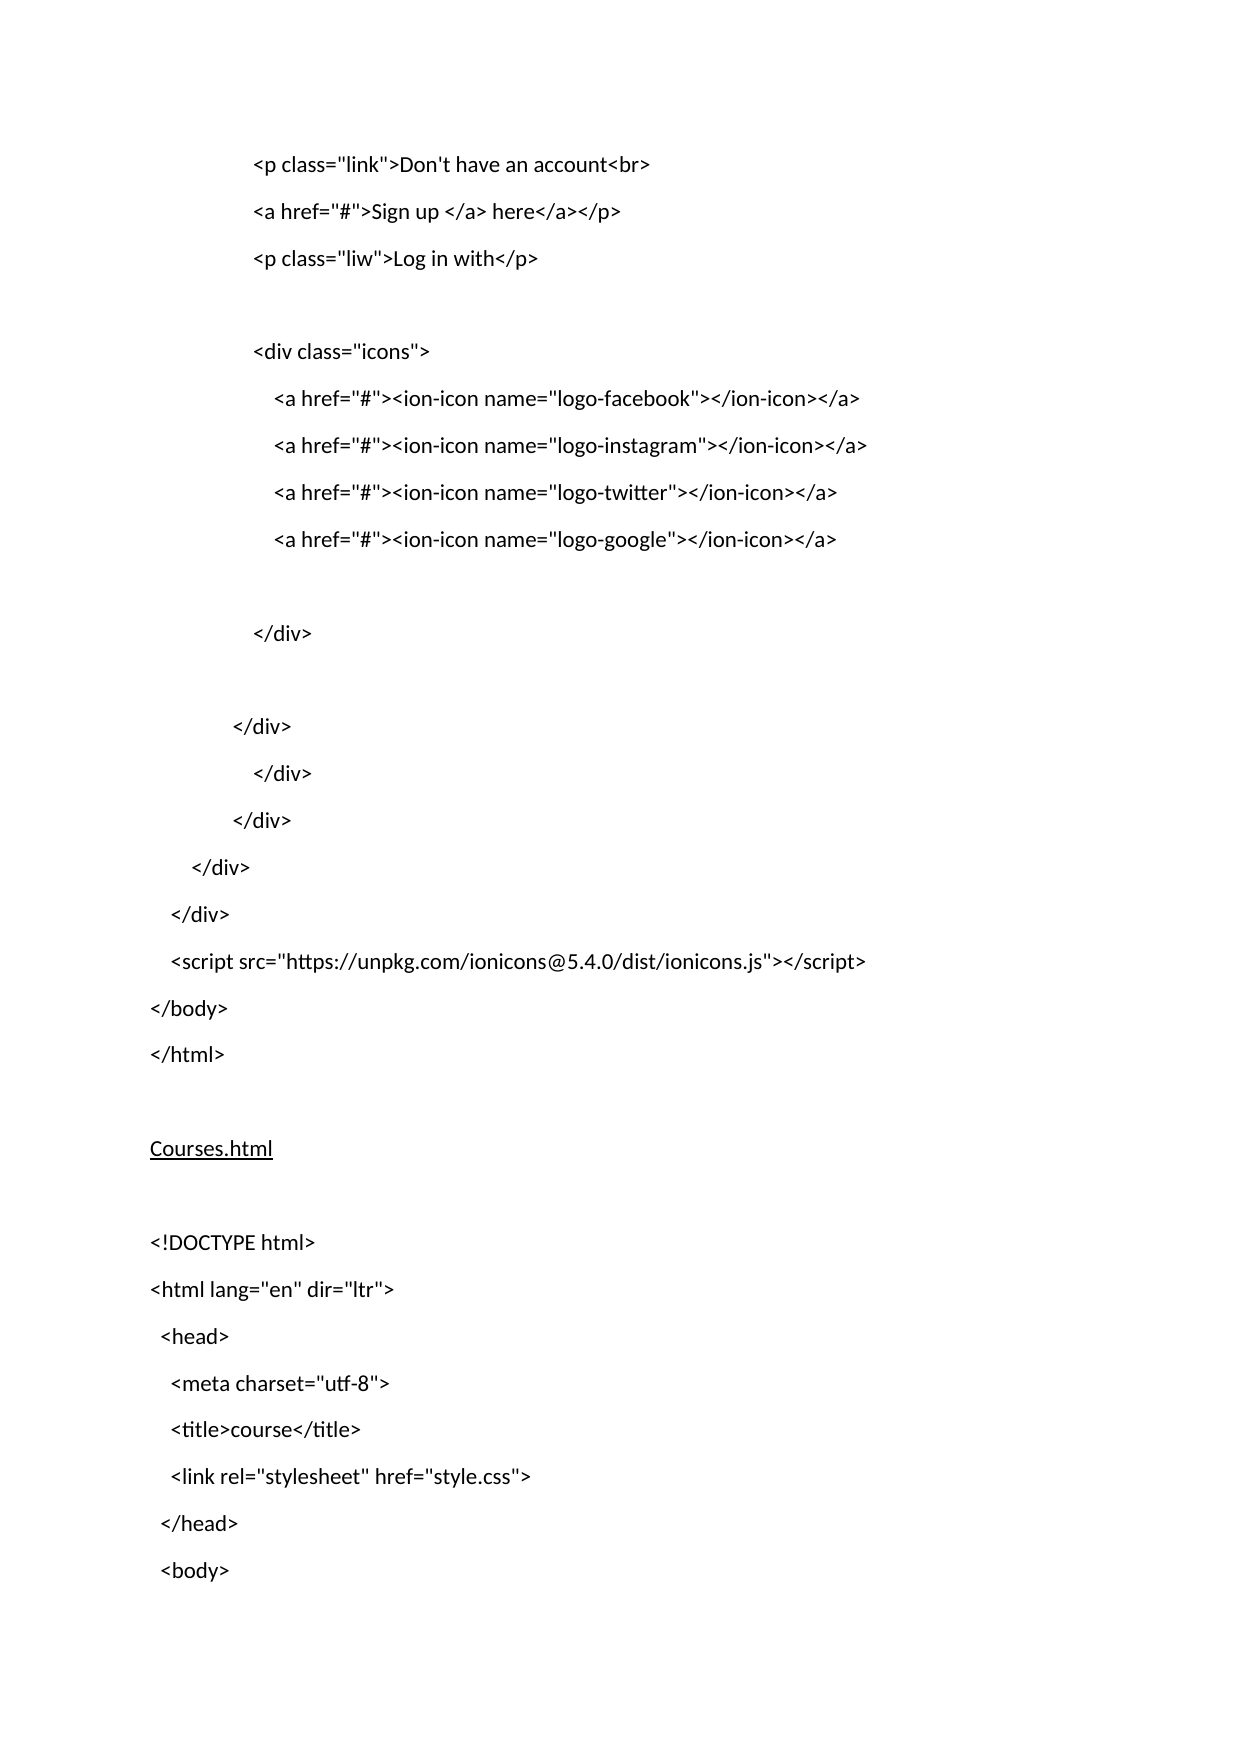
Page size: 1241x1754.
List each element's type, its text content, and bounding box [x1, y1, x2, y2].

text </div> [150, 806, 1090, 834]
text <html lang="en" dir="ltr"> [150, 1275, 1090, 1303]
text </div> [150, 900, 1090, 928]
text <a href="#"><ion-icon name="logo-instagram"></ion-icon></a> [150, 431, 1090, 459]
text <a href="#"><ion-icon name="logo-google"></ion-icon></a> [150, 525, 1090, 553]
text <meta charset="utf-8"> [150, 1369, 1090, 1397]
text <a href="#">Sign up </a> here</a></p> [150, 197, 1090, 225]
text <body> [150, 1556, 1090, 1584]
text </head> [150, 1509, 1090, 1537]
text <title>course</title> [150, 1416, 1090, 1444]
text </div> [150, 712, 1090, 741]
text <head> [150, 1322, 1090, 1350]
text <p class="link">Don't have an account<br> [150, 150, 1090, 178]
text </html> [150, 1041, 1090, 1069]
text <p class="liw">Log in with</p> [150, 244, 1090, 272]
text </div> [150, 619, 1090, 647]
text <a href="#"><ion-icon name="logo-facebook"></ion-icon></a> [150, 384, 1090, 412]
text <div class="icons"> [150, 337, 1090, 366]
text <link rel="stylesheet" href="style.css"> [150, 1462, 1090, 1491]
text <script src="https://unpkg.com/ionicons@5.4.0/dist/ionicons.js"></script> [150, 947, 1090, 975]
text </body> [150, 994, 1090, 1022]
text <a href="#"><ion-icon name="logo-twitter"></ion-icon></a> [150, 478, 1090, 506]
text Courses.html [150, 1134, 1090, 1162]
text <!DOCTYPE html> [150, 1228, 1090, 1256]
text </div> [150, 759, 1090, 787]
text </div> [150, 853, 1090, 881]
